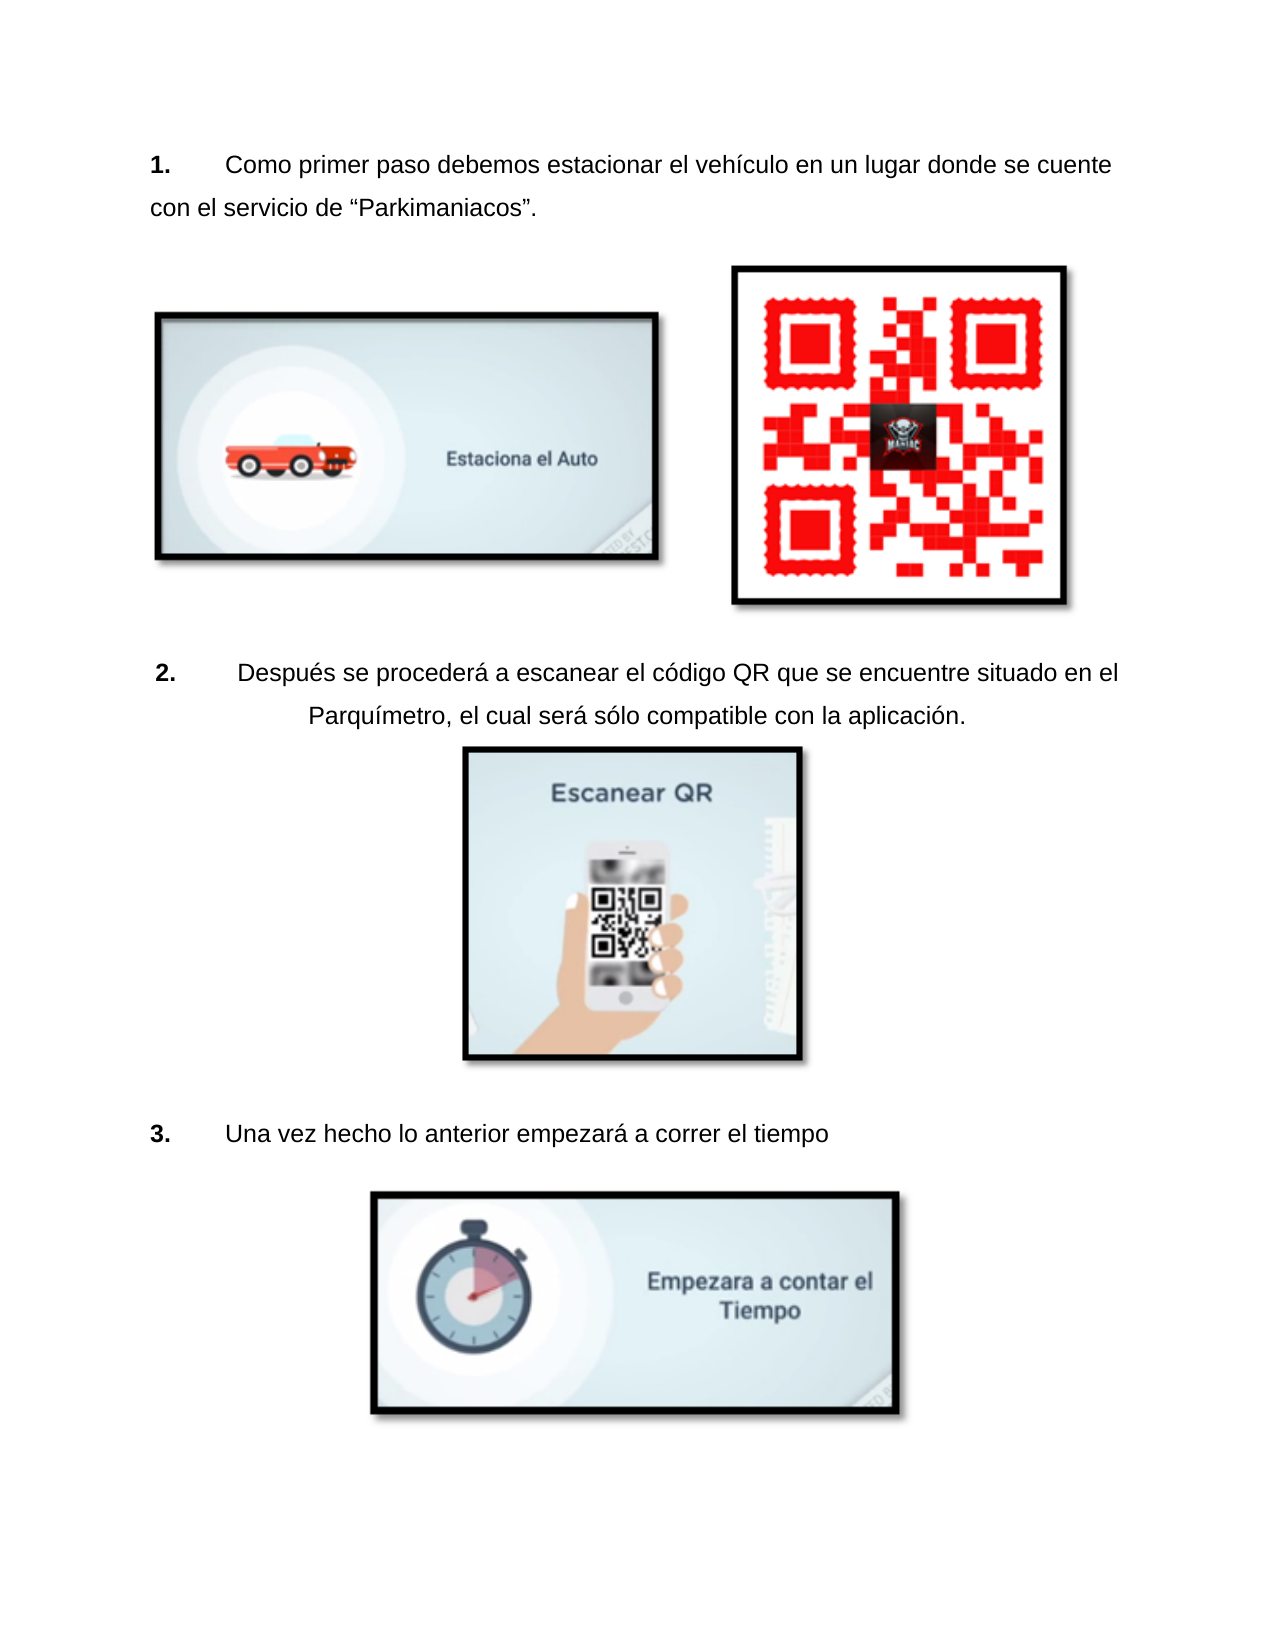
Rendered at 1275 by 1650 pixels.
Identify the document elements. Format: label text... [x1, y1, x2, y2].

text 3. Una vez hecho lo anterior empezará a correr el tiempo [150, 1119, 1125, 1148]
text 1. Como primer paso debemos estacionar el vehículo en un lugar donde se cuente con el servicio de “Parkimaniacos”. [150, 150, 1125, 222]
picture [150, 261, 1082, 620]
picture [458, 742, 817, 1075]
picture [365, 1187, 917, 1432]
